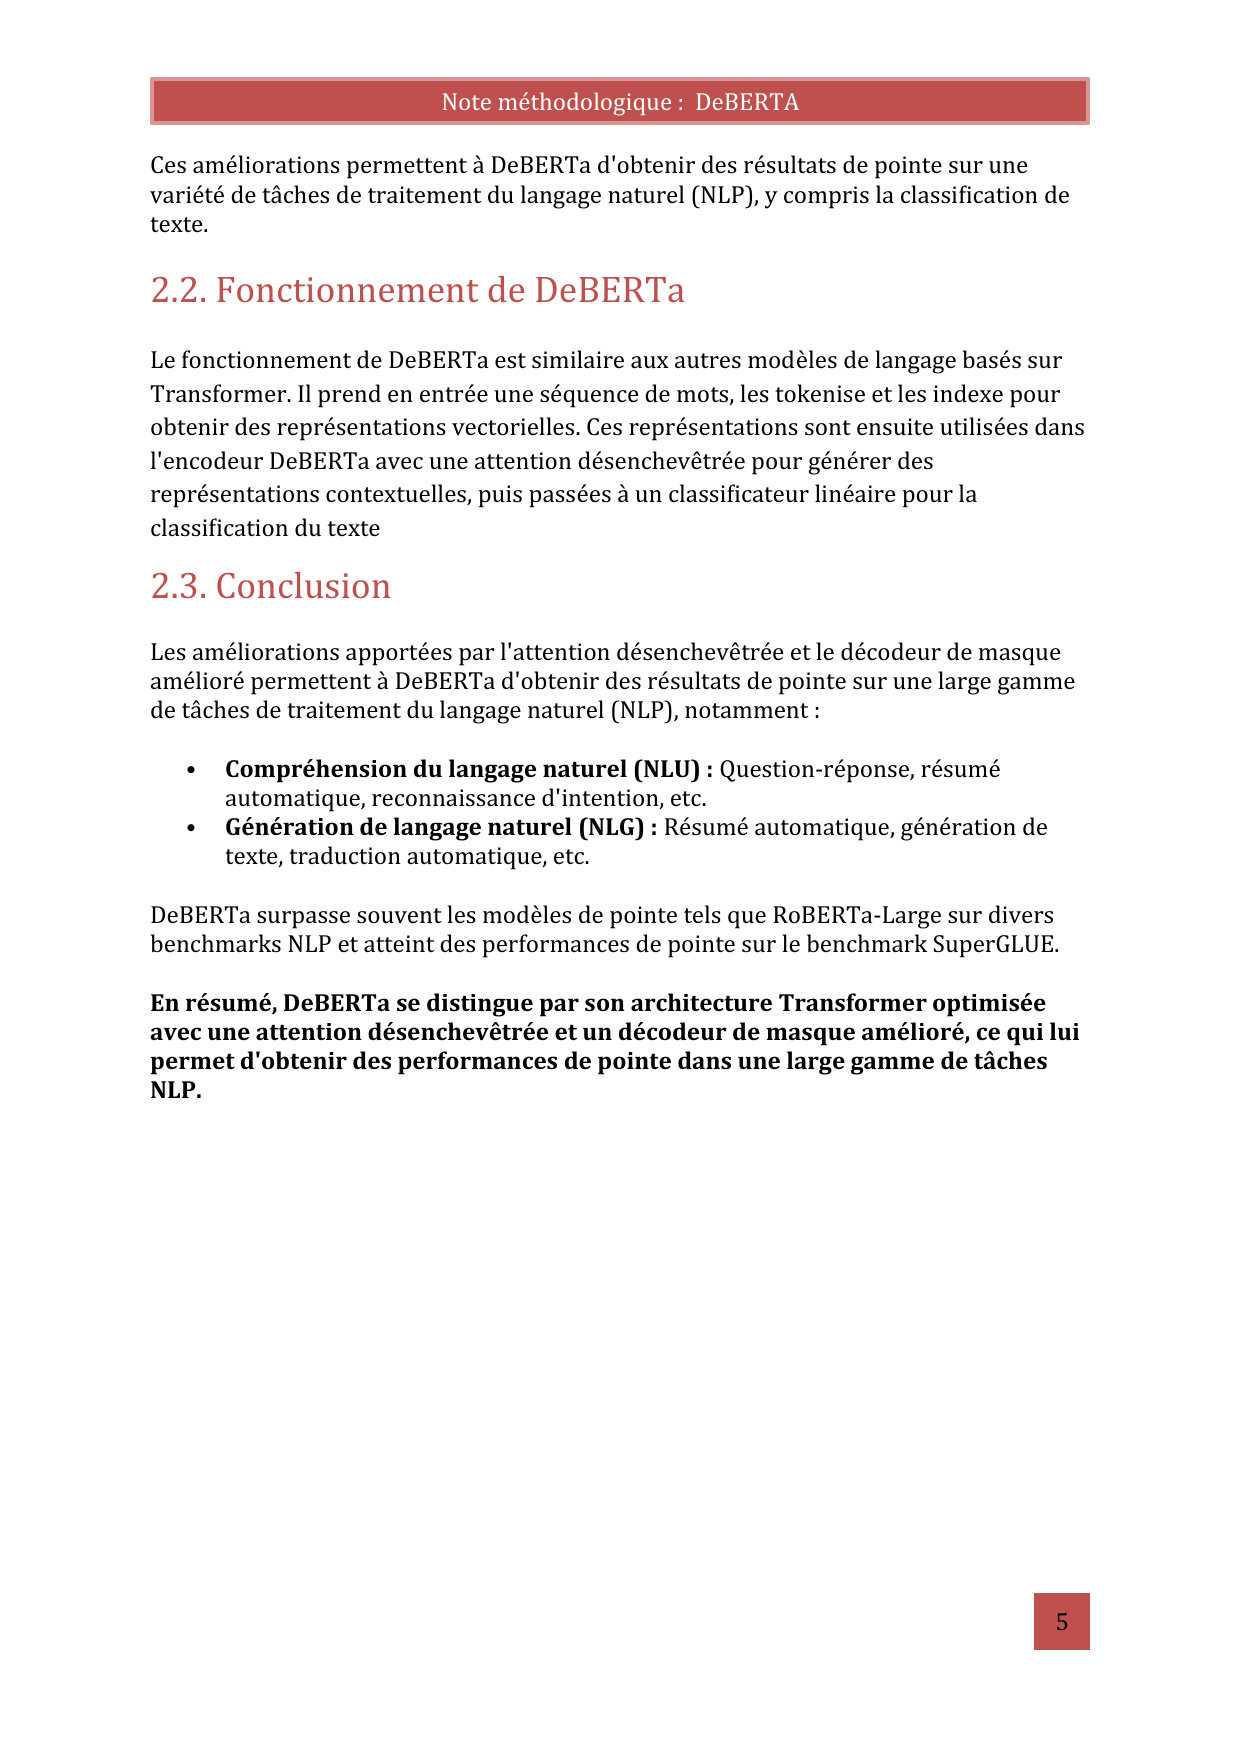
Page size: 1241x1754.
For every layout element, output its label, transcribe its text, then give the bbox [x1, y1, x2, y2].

text En résumé, DeBERTa se distingue par son architecture Transformer optimisée avec une attention désenchevêtrée et un décodeur de masque amélioré, ce qui lui permet d'obtenir des performances de pointe dans une large gamme de tâches NLP. [150, 987, 1090, 1104]
text Les améliorations apportées par l'attention désenchevêtrée et le décodeur de masque amélioré permettent à DeBERTa d'obtenir des résultats de pointe sur une large gamme de tâches de traitement du langage naturel (NLP), notamment : [150, 636, 1090, 724]
list Génération de langage naturel (NLG) : Résumé automatique, génération de texte, traduction automatique, etc. [187, 812, 1090, 870]
subtitle 2.3. Conclusion [150, 563, 1090, 607]
subtitle 2.2. Fonctionnement de DeBERTa [150, 267, 1090, 311]
text DeBERTa surpasse souvent les modèles de pointe tels que RoBERTa-Large sur divers benchmarks NLP et atteint des performances de pointe sur le benchmark SuperGLUE. [150, 899, 1090, 958]
text Ces améliorations permettent à DeBERTa d'obtenir des résultats de pointe sur une variété de tâches de traitement du langage naturel (NLP), y compris la classification de texte. [150, 150, 1090, 238]
list Compréhension du langage naturel (NLU) : Question-réponse, résumé automatique, reconnaissance d'intention, etc. [187, 753, 1090, 812]
text Le fonctionnement de DeBERTa est similaire aux autres modèles de langage basés sur Transformer. Il prend en entrée une séquence de mots, les tokenise et les indexe pour obtenir des représentations vectorielles. Ces représentations sont ensuite utilisées dans l'encodeur DeBERTa avec une attention désenchevêtrée pour générer des représentations contextuelles, puis passées à un classificateur linéaire pour la classification du texte [150, 311, 1090, 542]
